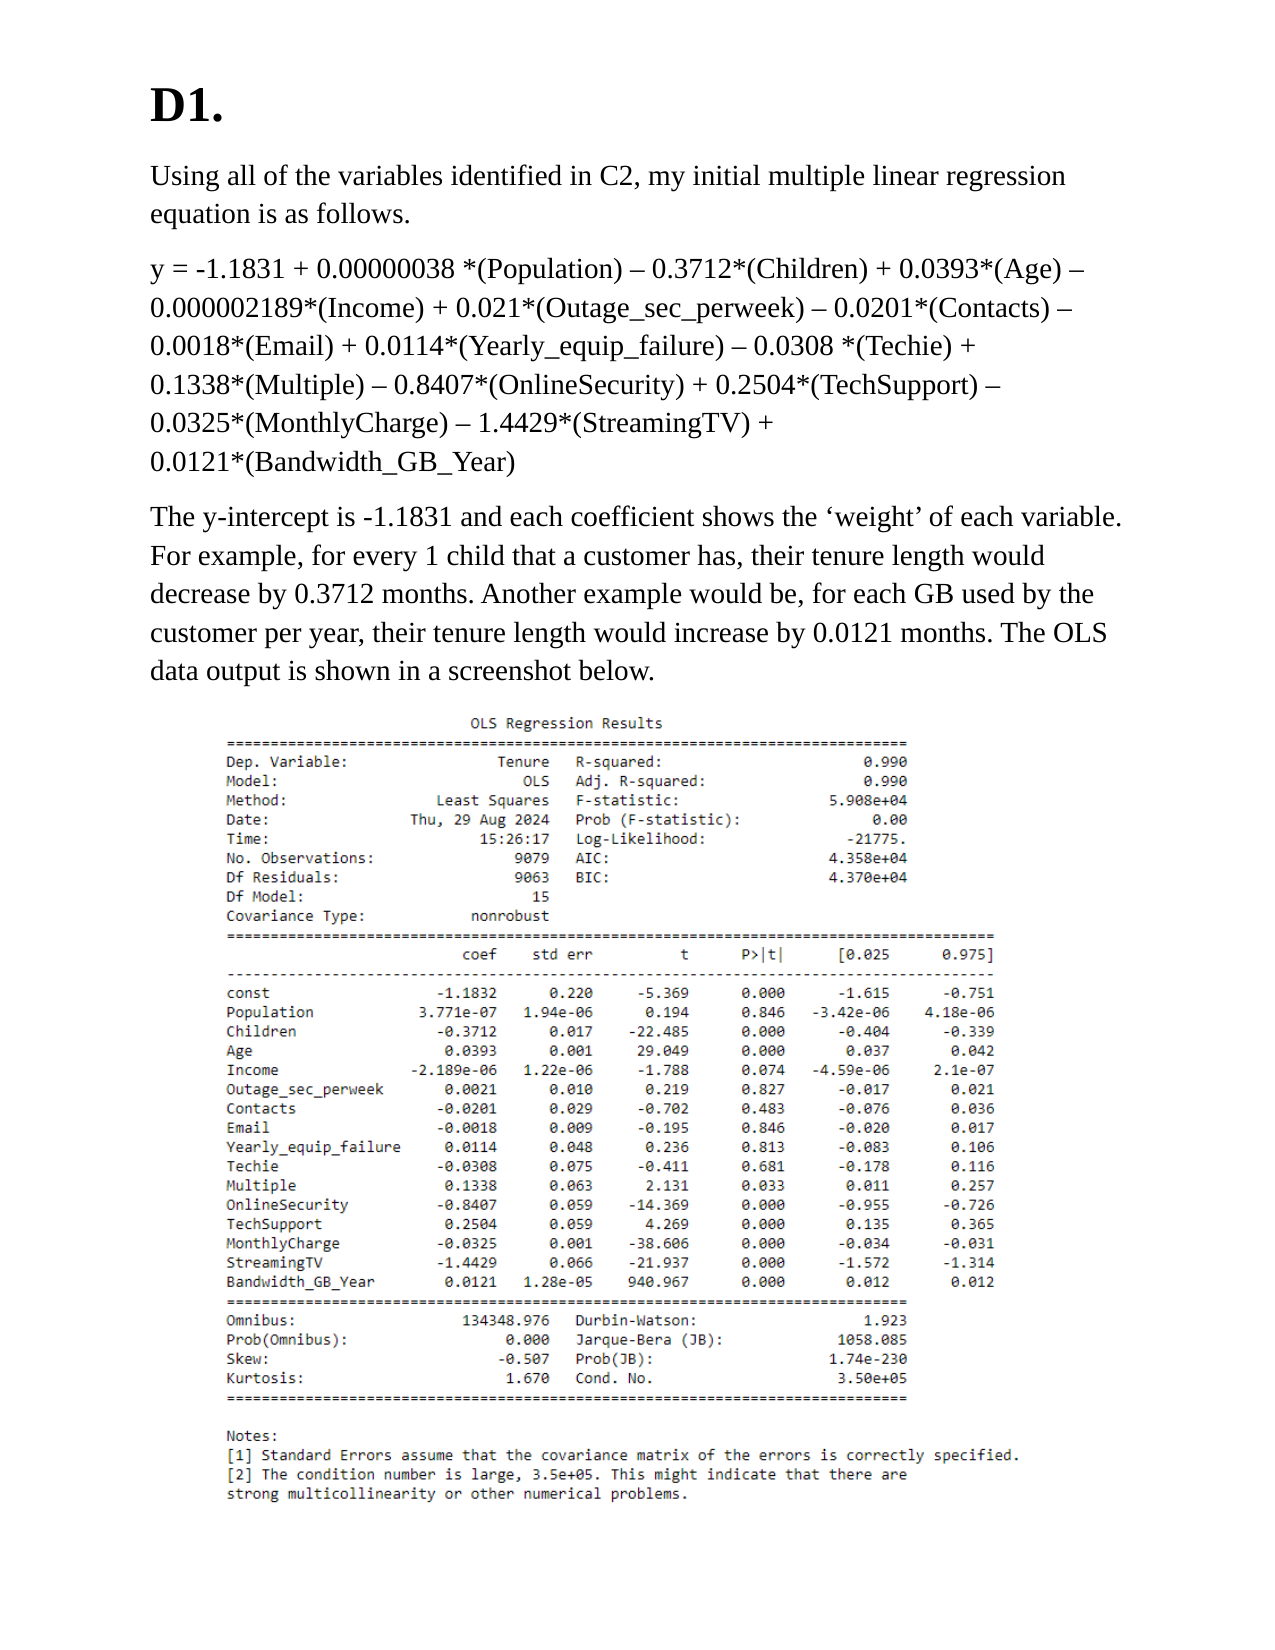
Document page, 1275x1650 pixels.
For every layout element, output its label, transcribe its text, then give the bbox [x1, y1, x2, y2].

text y = -1.1831 + 0.00000038 *(Population) – 0.3712*(Children) + 0.0393*(Age) – 0.000002189*(Income) + 0.021*(Outage_sec_perweek) – 0.0201*(Contacts) – 0.0018*(Email) + 0.0114*(Yearly_equip_failure) – 0.0308 *(Techie) + 0.1338*(Multiple) – 0.8407*(OnlineSecurity) + 0.2504*(TechSupport) – 0.0325*(MonthlyCharge) – 1.4429*(StreamingTV) + 0.0121*(Bandwidth_GB_Year) [150, 251, 1125, 478]
picture [205, 708, 1070, 1509]
text The y-intercept is -1.1831 and each coefficient shows the ‘weight’ of each variable. For example, for every 1 child that a customer has, their tenure length would decrease by 0.3712 months. Another example would be, for each GB used by the customer per year, their tenure length would increase by 0.0121 months. The OLS data output is shown in a screenshot below. [150, 499, 1125, 687]
text D1. [150, 75, 1125, 132]
text Using all of the variables identified in C2, my initial multiple linear regression equation is as follows. [150, 158, 1125, 230]
